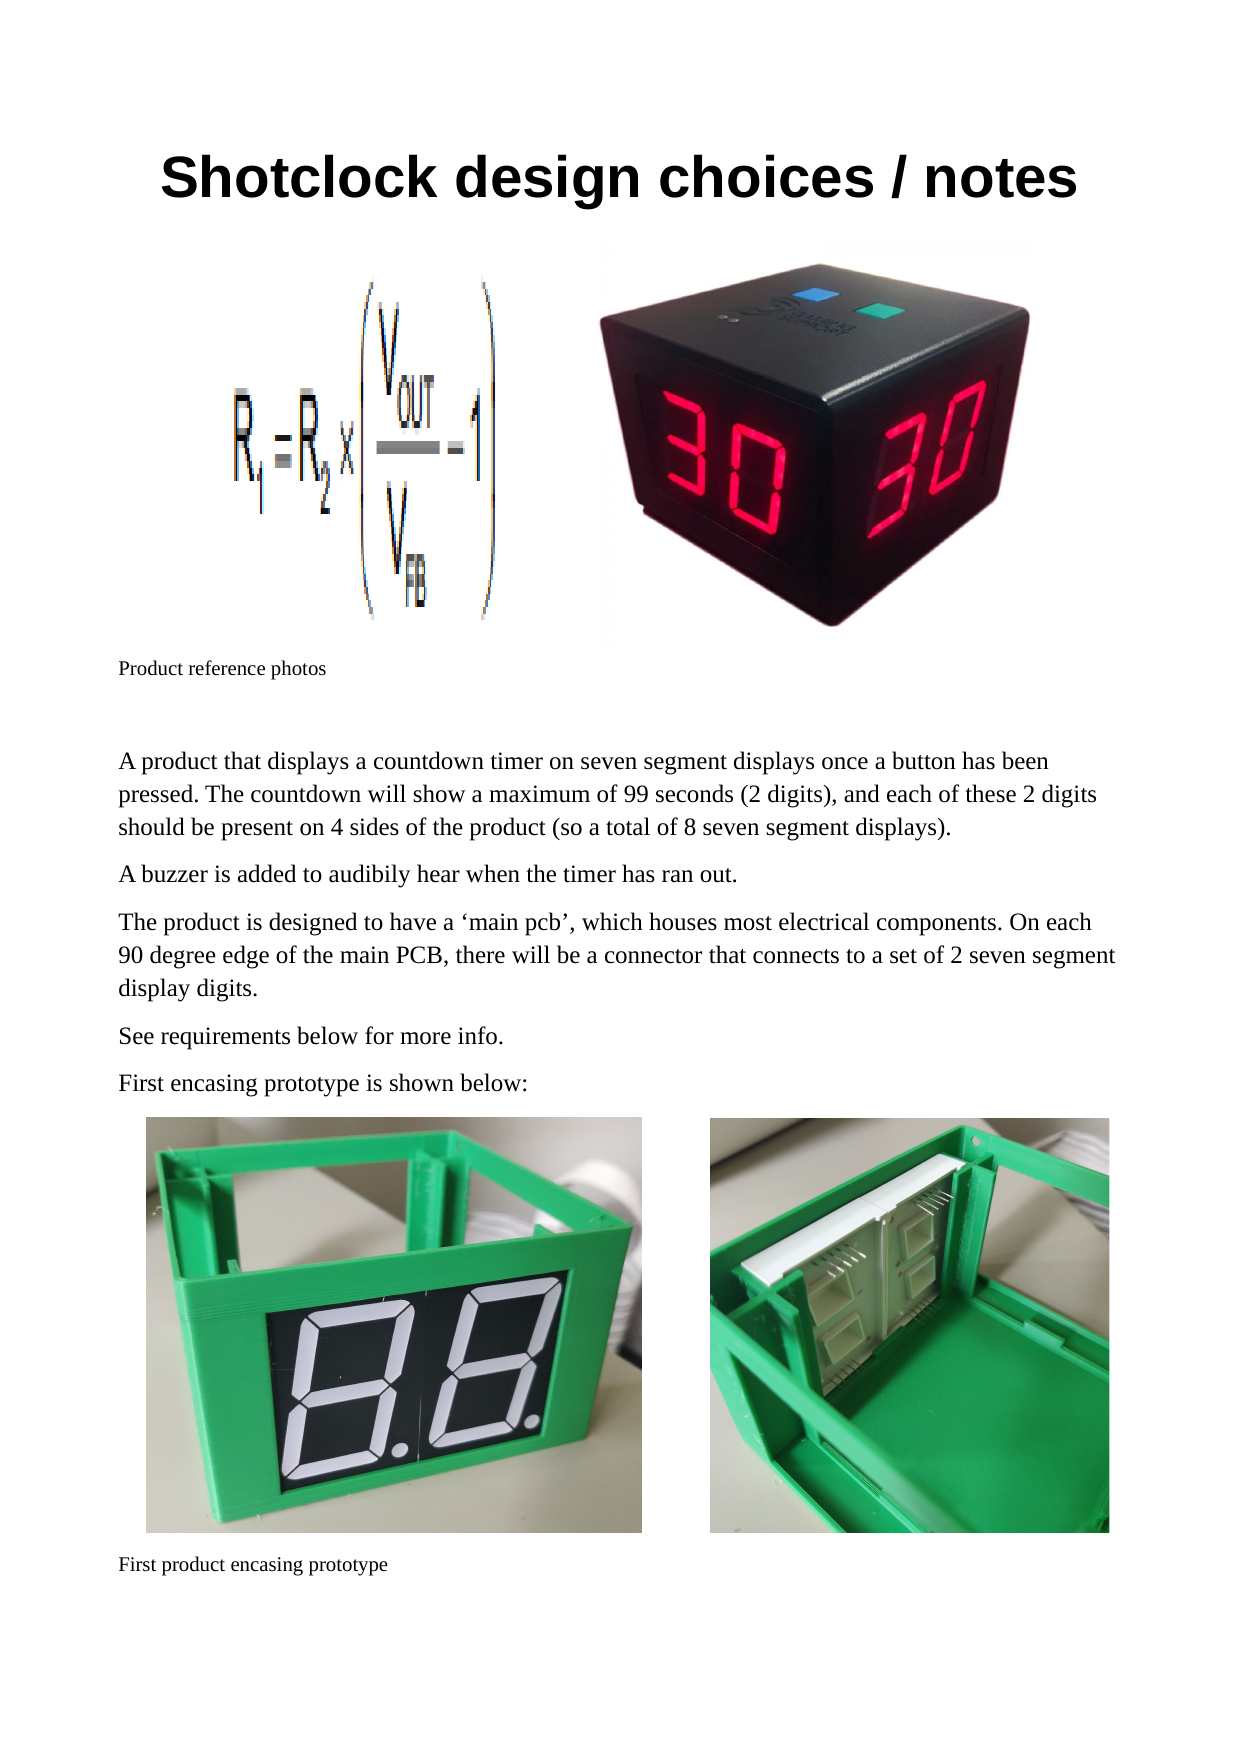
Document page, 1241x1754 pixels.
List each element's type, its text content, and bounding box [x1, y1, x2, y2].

text The product is designed to have a ‘main pcb’, which houses most electrical components. On each 90 degree edge of the main PCB, there will be a connector that connects to a set of 2 seven segment display digits. [118, 907, 1122, 1002]
picture [597, 244, 1035, 647]
picture [710, 1118, 1110, 1533]
text A product that displays a countdown timer on seven segment displays once a button has been pressed. The countdown will show a maximum of 99 seconds (2 digits), and each of these 2 digits should be present on 4 sides of the product (so a total of 8 seven segment displays). [118, 746, 1122, 841]
text A buzzer is added to audibily hear when the timer has ran out. [118, 859, 1122, 888]
title Shotclock design choices / notes [118, 143, 1122, 210]
text See requirements below for more info. [118, 1021, 1122, 1049]
text First encasing prototype is shown below: [118, 1068, 1122, 1097]
picture [170, 256, 548, 634]
picture [146, 1117, 642, 1533]
